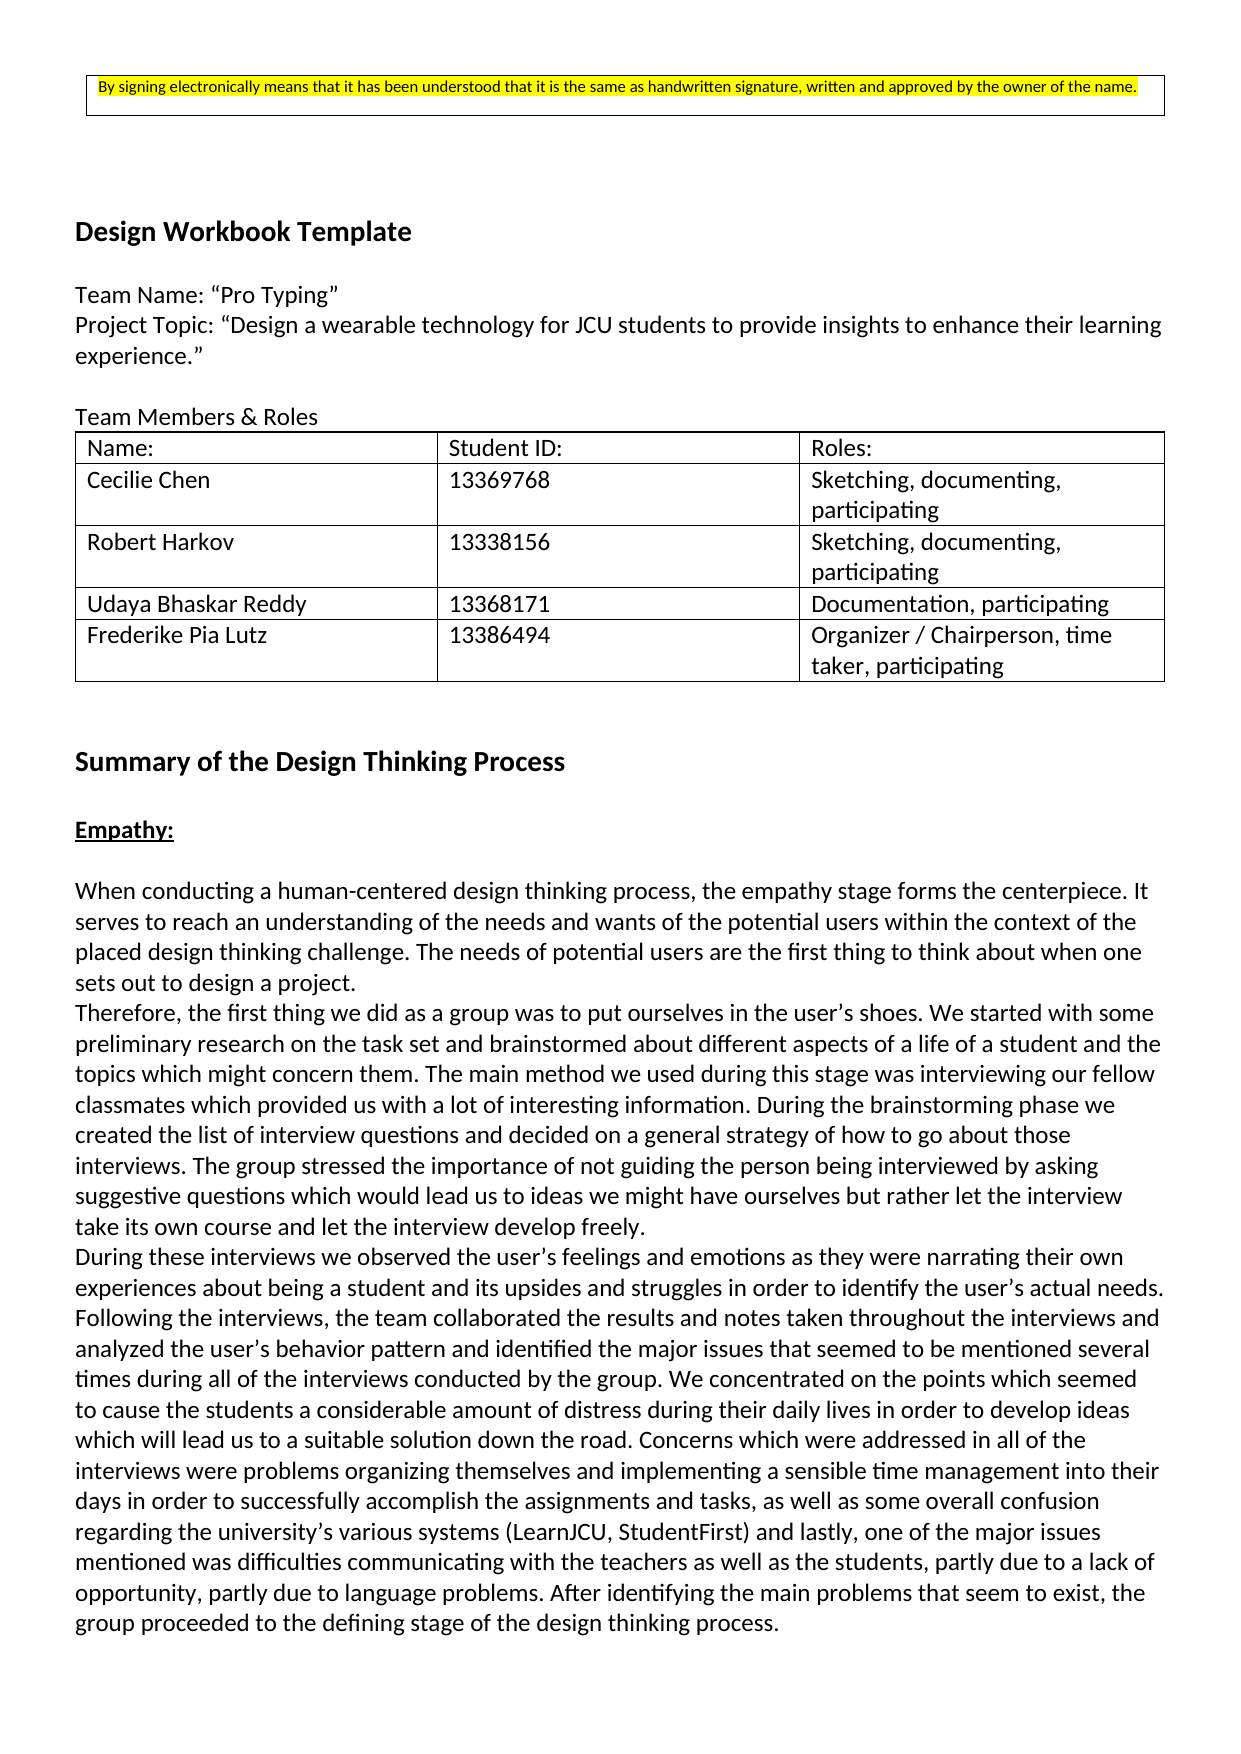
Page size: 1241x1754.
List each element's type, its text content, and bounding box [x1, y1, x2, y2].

table_cell 13338156 [438, 526, 799, 587]
table_cell 13368171 [438, 588, 799, 619]
table_cell Udaya Bhaskar Reddy [76, 588, 437, 619]
text Empathy: [75, 814, 1165, 844]
table_cell 13369768 [438, 464, 799, 525]
text When conducting a human-centered design thinking process, the empathy stage forms the centerpiece. It serves to reach an understanding of the needs and wants of the potential users within the context of the placed design thinking challenge. The needs of potential users are the first thing to think about when one sets out to design a project. [75, 875, 1165, 997]
table_cell Cecilie Chen [76, 464, 437, 525]
text Summary of the Design Thinking Process [75, 743, 1165, 778]
table_cell 13386494 [438, 620, 799, 681]
table_cell Frederike Pia Lutz [76, 620, 437, 681]
table_header Roles: [800, 433, 1164, 463]
text Therefore, the first thing we did as a group was to put ourselves in the user’s shoes. We started with some preliminary research on the task set and brainstormed about different aspects of a life of a student and the topics which might concern them. The main method we used during this stage was interviewing our fellow classmates which provided us with a lot of interesting information. During the brainstorming phase we created the list of interview questions and decided on a general strategy of how to go about those interviews. The group stressed the importance of not guiding the person being interviewed by asking suggestive questions which would lead us to ideas we might have ourselves but rather let the interview take its own course and let the interview develop freely. [75, 997, 1165, 1241]
table_cell Robert Harkov [76, 526, 437, 587]
text Design Workbook Template [75, 213, 1165, 248]
table_header Name: [76, 433, 437, 463]
table_cell Documentation, participating [800, 588, 1164, 619]
text Project Topic: “Design a wearable technology for JCU students to provide insights to enhance their learning experience.” [75, 309, 1165, 370]
text Team Members & Roles [75, 401, 1165, 431]
table_cell Sketching, documenting, participating [800, 526, 1164, 587]
table_header Student ID: [438, 433, 799, 463]
text During these interviews we observed the user’s feelings and emotions as they were narrating their own experiences about being a student and its upsides and struggles in order to identify the user’s actual needs. Following the interviews, the team collaborated the results and notes taken throughout the interviews and analyzed the user’s behavior pattern and identified the major issues that seemed to be mentioned several times during all of the interviews conducted by the group. We concentrated on the points which seemed to cause the students a considerable amount of distress during their daily lives in order to develop ideas which will lead us to a suitable solution down the road. Concerns which were addressed in all of the interviews were problems organizing themselves and implementing a sensible time management into their days in order to successfully accomplish the assignments and tasks, as well as some overall confusion regarding the university’s various systems (LearnJCU, StudentFirst) and lastly, one of the major issues mentioned was difficulties communicating with the teachers as well as the students, partly due to a lack of opportunity, partly due to language problems. After identifying the main problems that seem to exist, the group proceeded to the defining stage of the design thinking process. [75, 1241, 1165, 1638]
text Team Name: “Pro Typing” [75, 279, 1165, 309]
table_cell Organizer / Chairperson, time taker, participating [800, 620, 1164, 681]
table_cell By signing electronically means that it has been understood that it is the same as handwritten signature, written and approved by the owner of the name. [87, 76, 1164, 115]
table_cell Sketching, documenting, participating [800, 464, 1164, 525]
